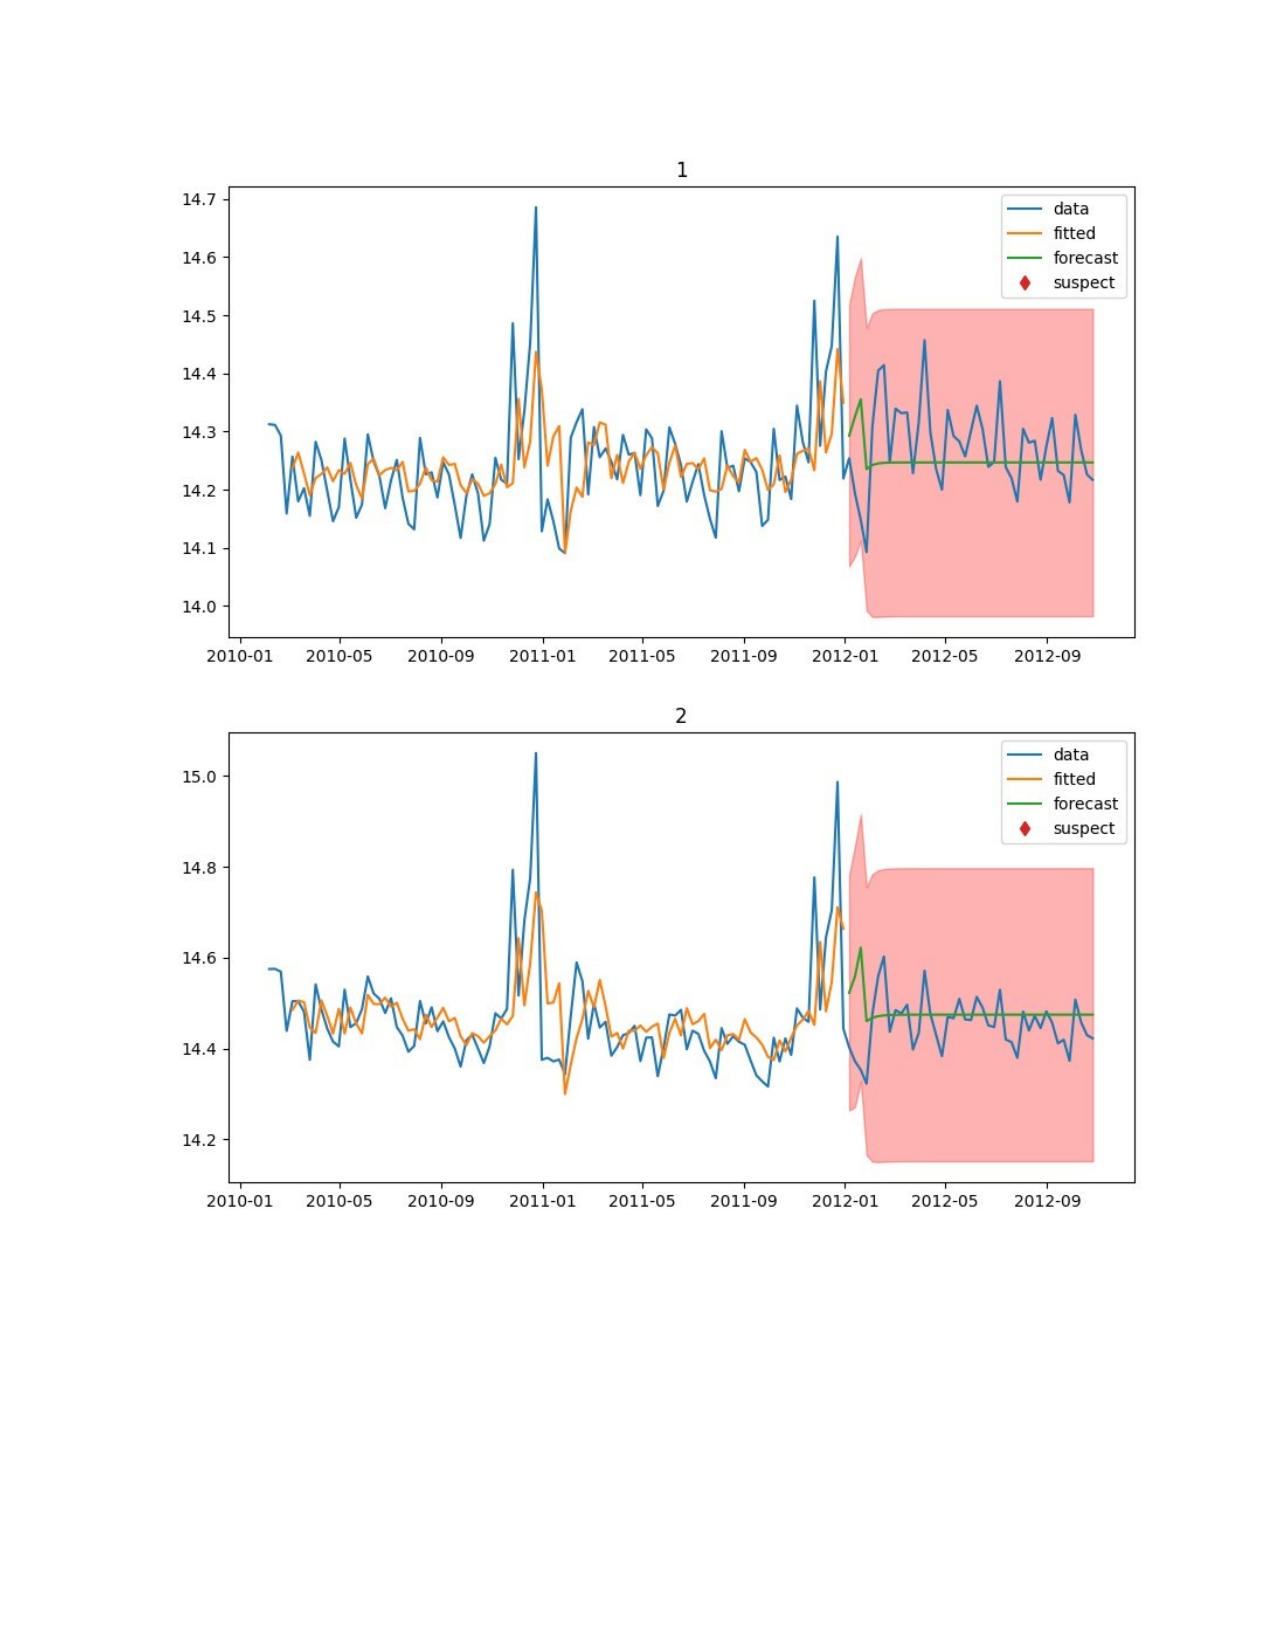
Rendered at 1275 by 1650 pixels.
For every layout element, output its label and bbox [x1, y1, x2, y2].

picture [169, 149, 1145, 677]
picture [169, 695, 1145, 1222]
